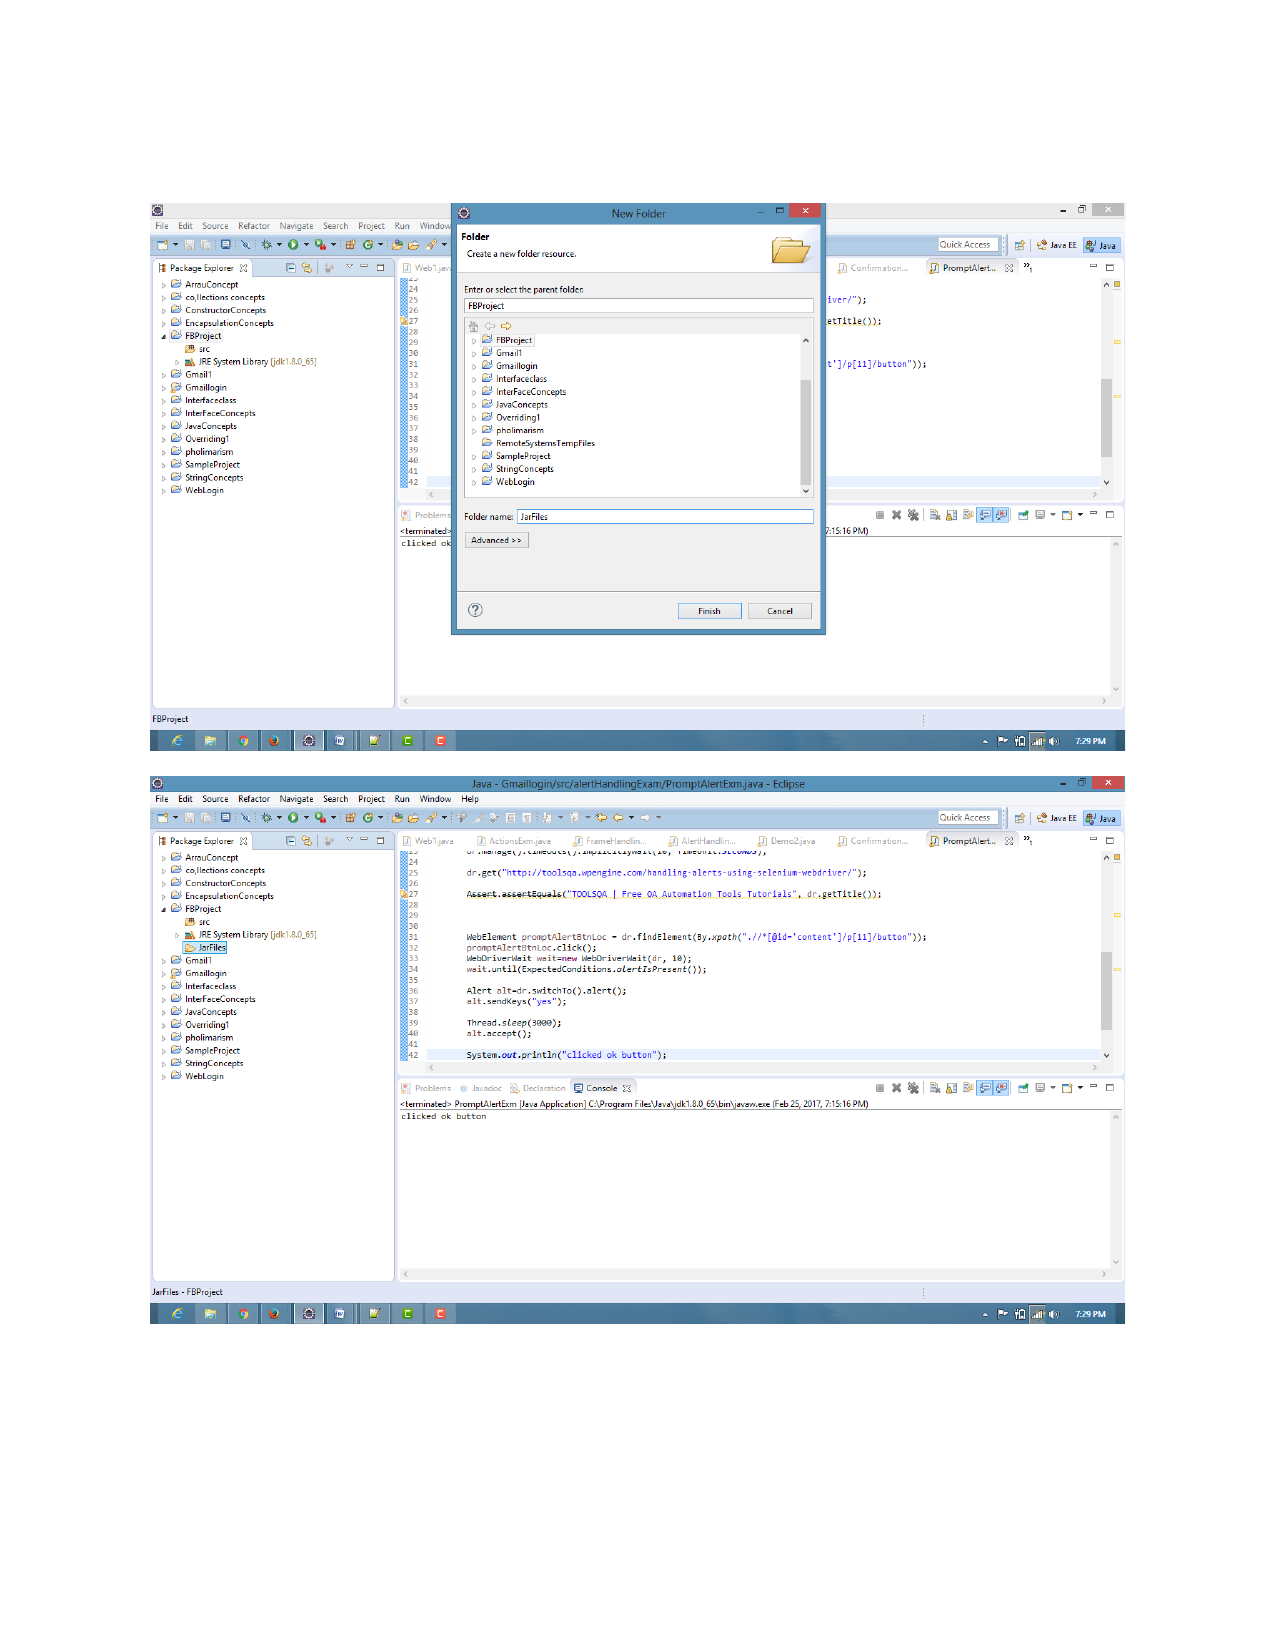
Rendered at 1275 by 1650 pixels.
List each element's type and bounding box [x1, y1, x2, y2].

picture [150, 776, 1125, 1324]
picture [150, 203, 1125, 751]
